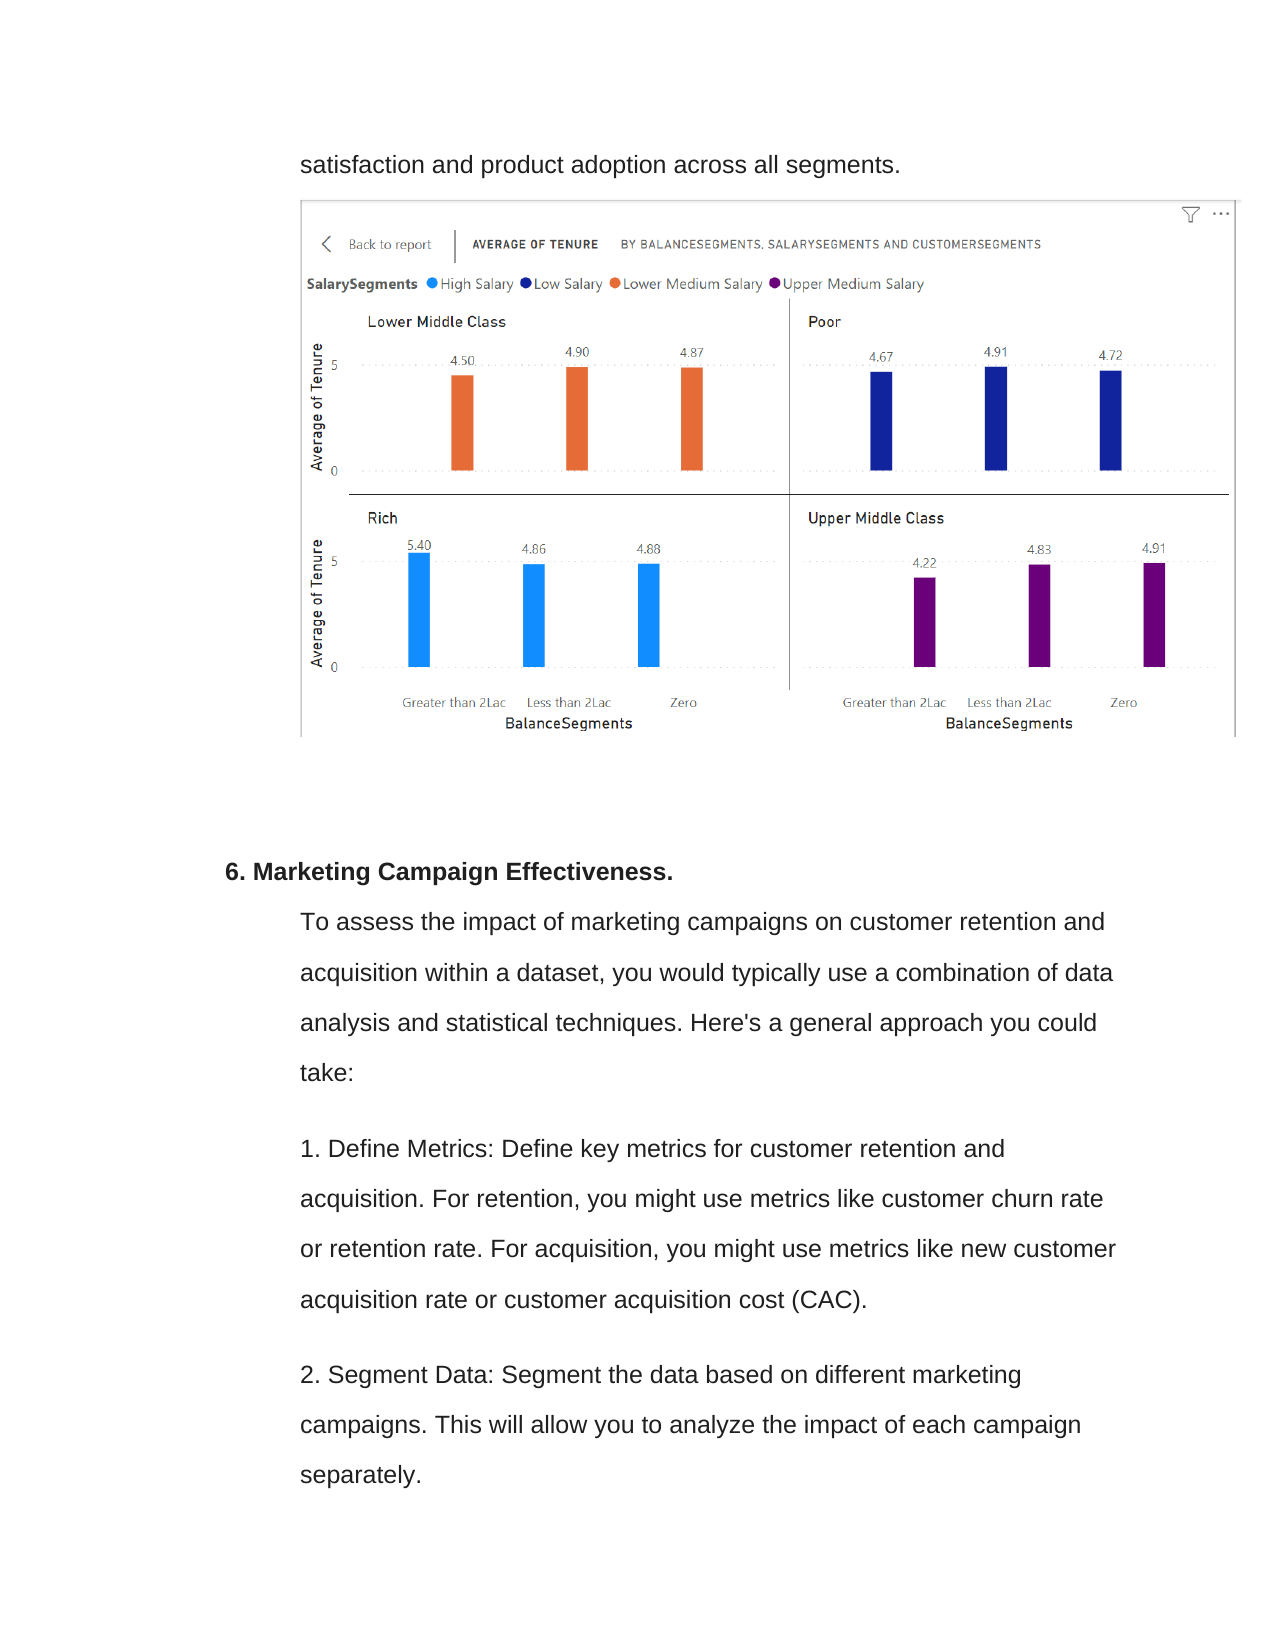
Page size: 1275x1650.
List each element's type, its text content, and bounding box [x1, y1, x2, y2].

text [300, 150, 1125, 198]
picture [300, 198, 1242, 737]
text 1. Define Metrics: Define key metrics for customer retention and acquisition. For retention, you might use metrics like customer churn rate or retention rate. For acquisition, you might use metrics like new customer acquisition rate or customer acquisition cost (CAC). [300, 1134, 1125, 1313]
text 2. Segment Data: Segment the data based on different marketing campaigns. This will allow you to analyze the impact of each campaign separately. [300, 1360, 1125, 1489]
text 6. Marketing Campaign Effectiveness. To assess the impact of marketing campaigns on customer retention and acquisition within a dataset, you would typically use a combination of data analysis and statistical techniques. Here's a general approach you could take: [225, 857, 1125, 1087]
